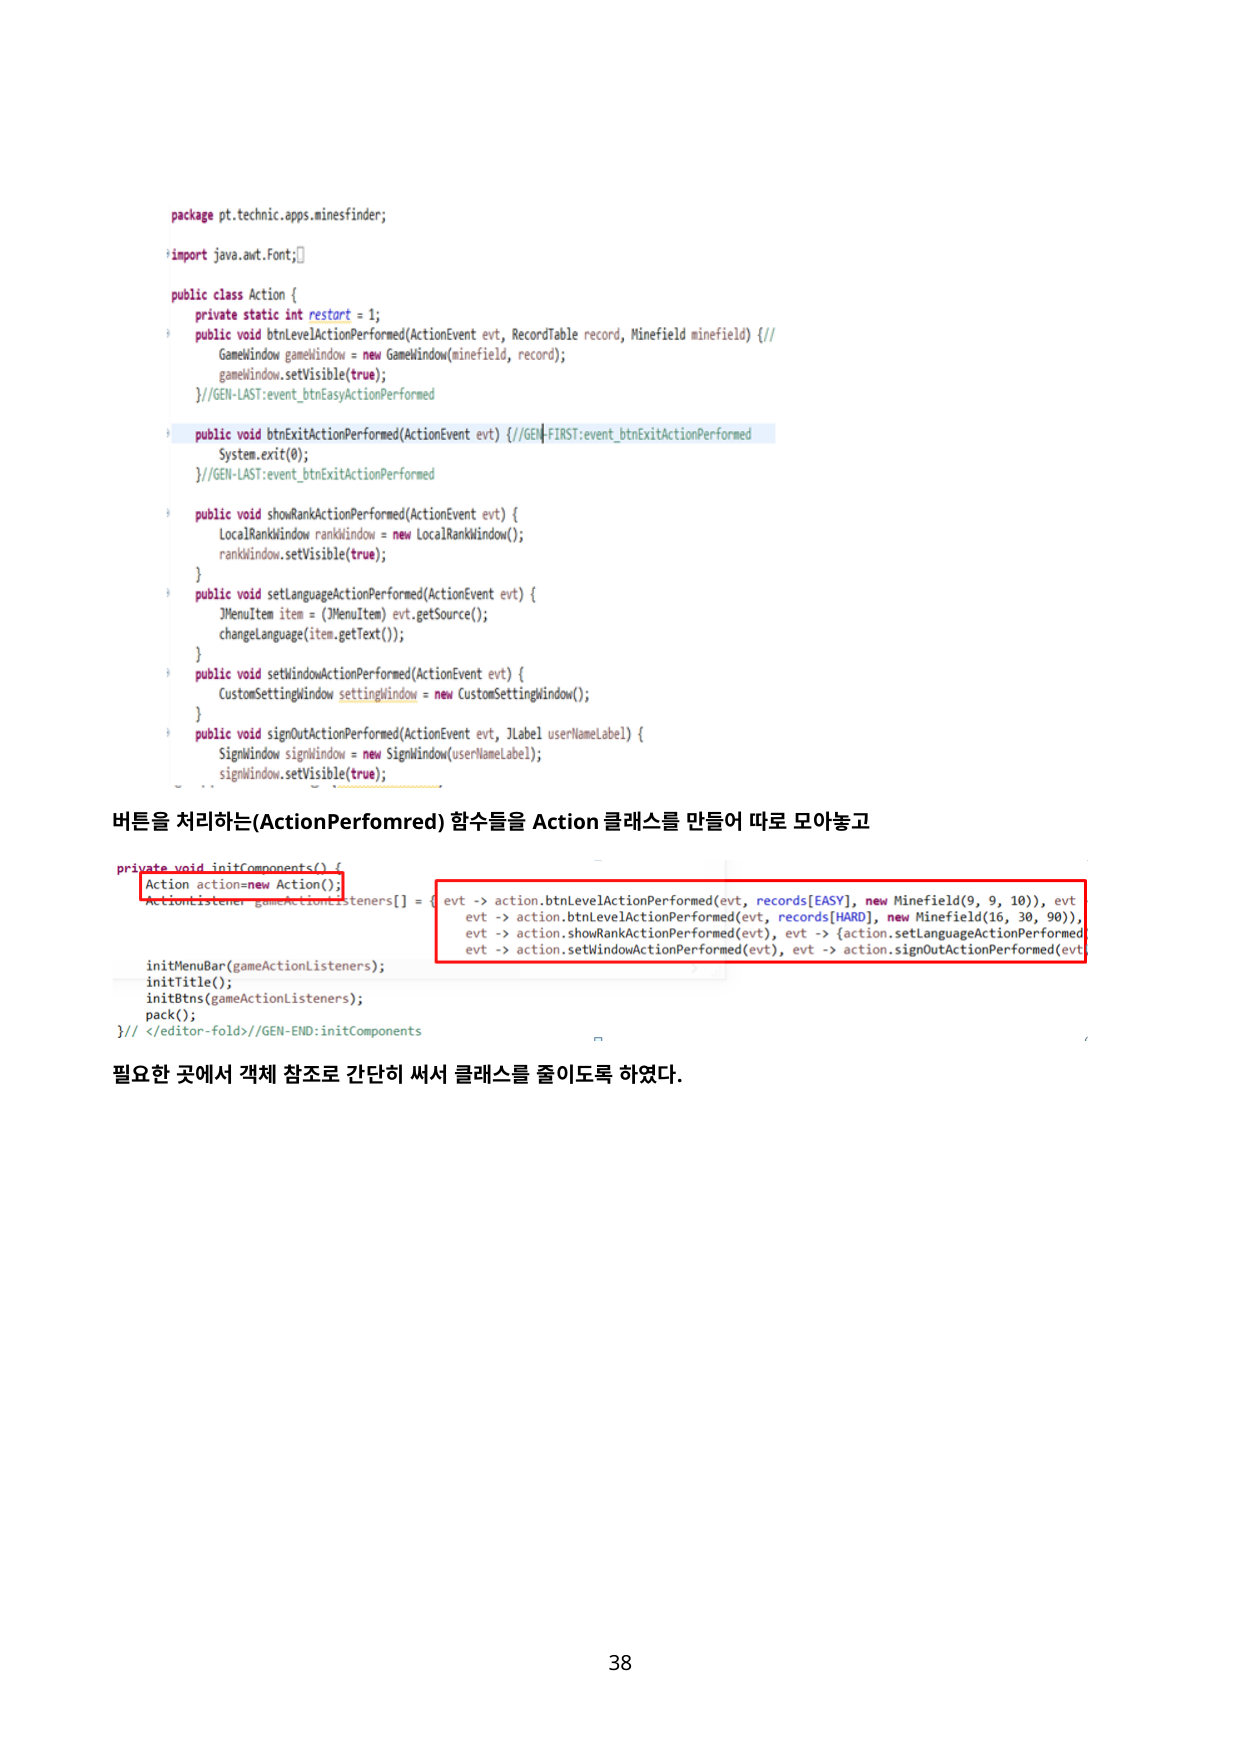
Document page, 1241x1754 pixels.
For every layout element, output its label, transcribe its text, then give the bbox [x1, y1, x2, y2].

text 버튼을 처리하는(ActionPerfomred) 함수들을 Action클래스를 만들어 따로 모아놓고 [112, 805, 1128, 835]
picture [112, 860, 1088, 1041]
picture [157, 196, 783, 788]
text 필요한 곳에서 객체 참조로 간단히 써서 클래스를 줄이도록 하였다. [112, 1059, 1128, 1089]
